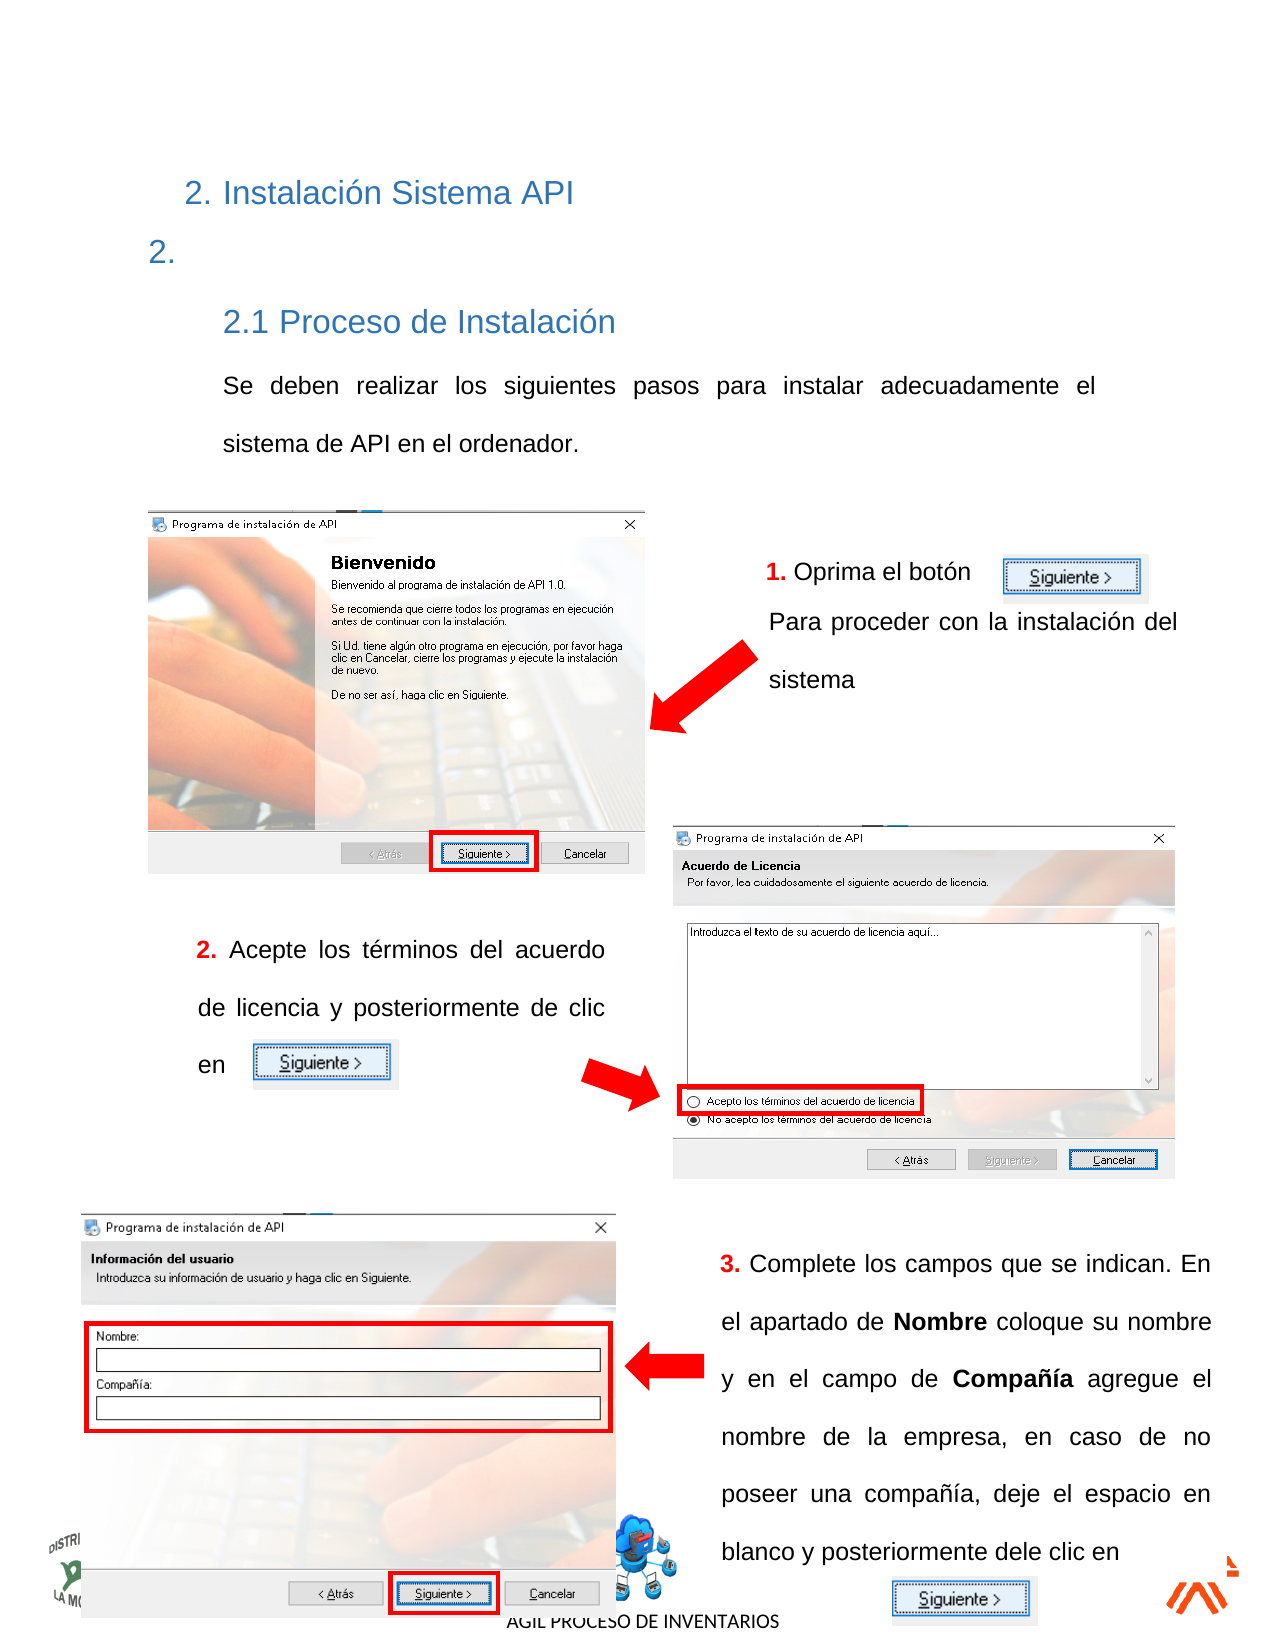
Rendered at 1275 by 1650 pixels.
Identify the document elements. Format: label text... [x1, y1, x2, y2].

picture [253, 1039, 399, 1090]
picture [1003, 554, 1149, 604]
subtitle Proceso de Instalación [223, 302, 1097, 340]
picture [673, 825, 1175, 1179]
picture [892, 1576, 1038, 1626]
picture [1147, 1532, 1245, 1619]
subtitle Instalación Sistema API [184, 173, 1098, 211]
picture [17, 1213, 682, 1626]
list Se deben realizar los siguientes pasos para instalar adecuadamente el sistema de API en el ordenador. [223, 371, 1098, 457]
picture [148, 510, 645, 874]
